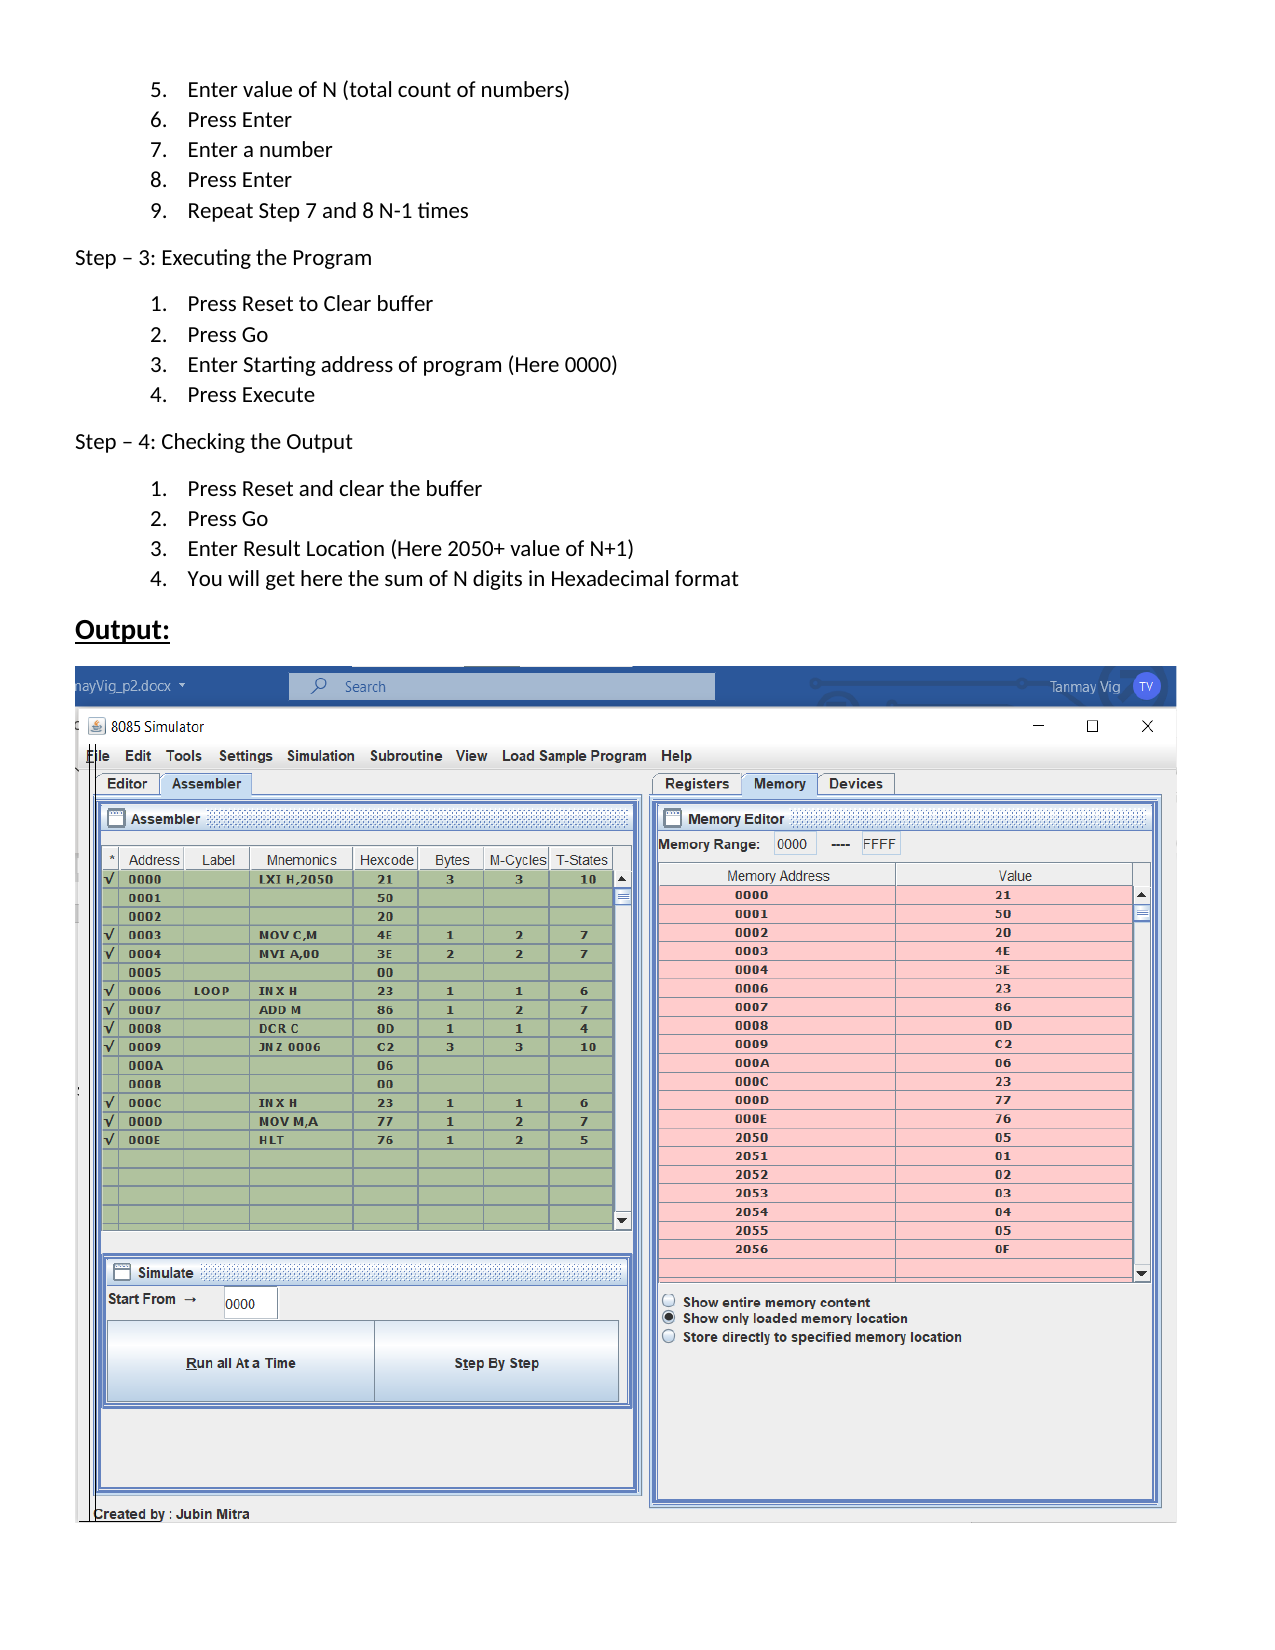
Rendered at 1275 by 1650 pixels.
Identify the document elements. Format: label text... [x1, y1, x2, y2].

text Step – 3: Executing the Program [75, 243, 1200, 271]
text Output: [75, 611, 1200, 647]
list Press Reset and clear the buffer [150, 474, 1200, 502]
list Press Enter [150, 105, 1200, 133]
text Step – 4: Checking the Output [75, 427, 1200, 455]
list Enter a number [150, 135, 1200, 163]
picture [75, 666, 1177, 1523]
list Press Execute [150, 380, 1200, 408]
list Press Enter [150, 166, 1200, 194]
list Repeat Step 7 and 8 N-1 times [150, 196, 1200, 224]
list Press Reset to Clear buffer [150, 289, 1200, 318]
list You will get here the sum of N digits in Hexadecimal format [150, 564, 1200, 593]
list Press Go [150, 320, 1200, 348]
list Enter Starting address of program (Here 0000) [150, 350, 1200, 378]
list Enter Result Location (Here 2050+ value of N+1) [150, 534, 1200, 562]
list Press Go [150, 504, 1200, 532]
list Enter value of N (total count of numbers) [150, 75, 1200, 103]
